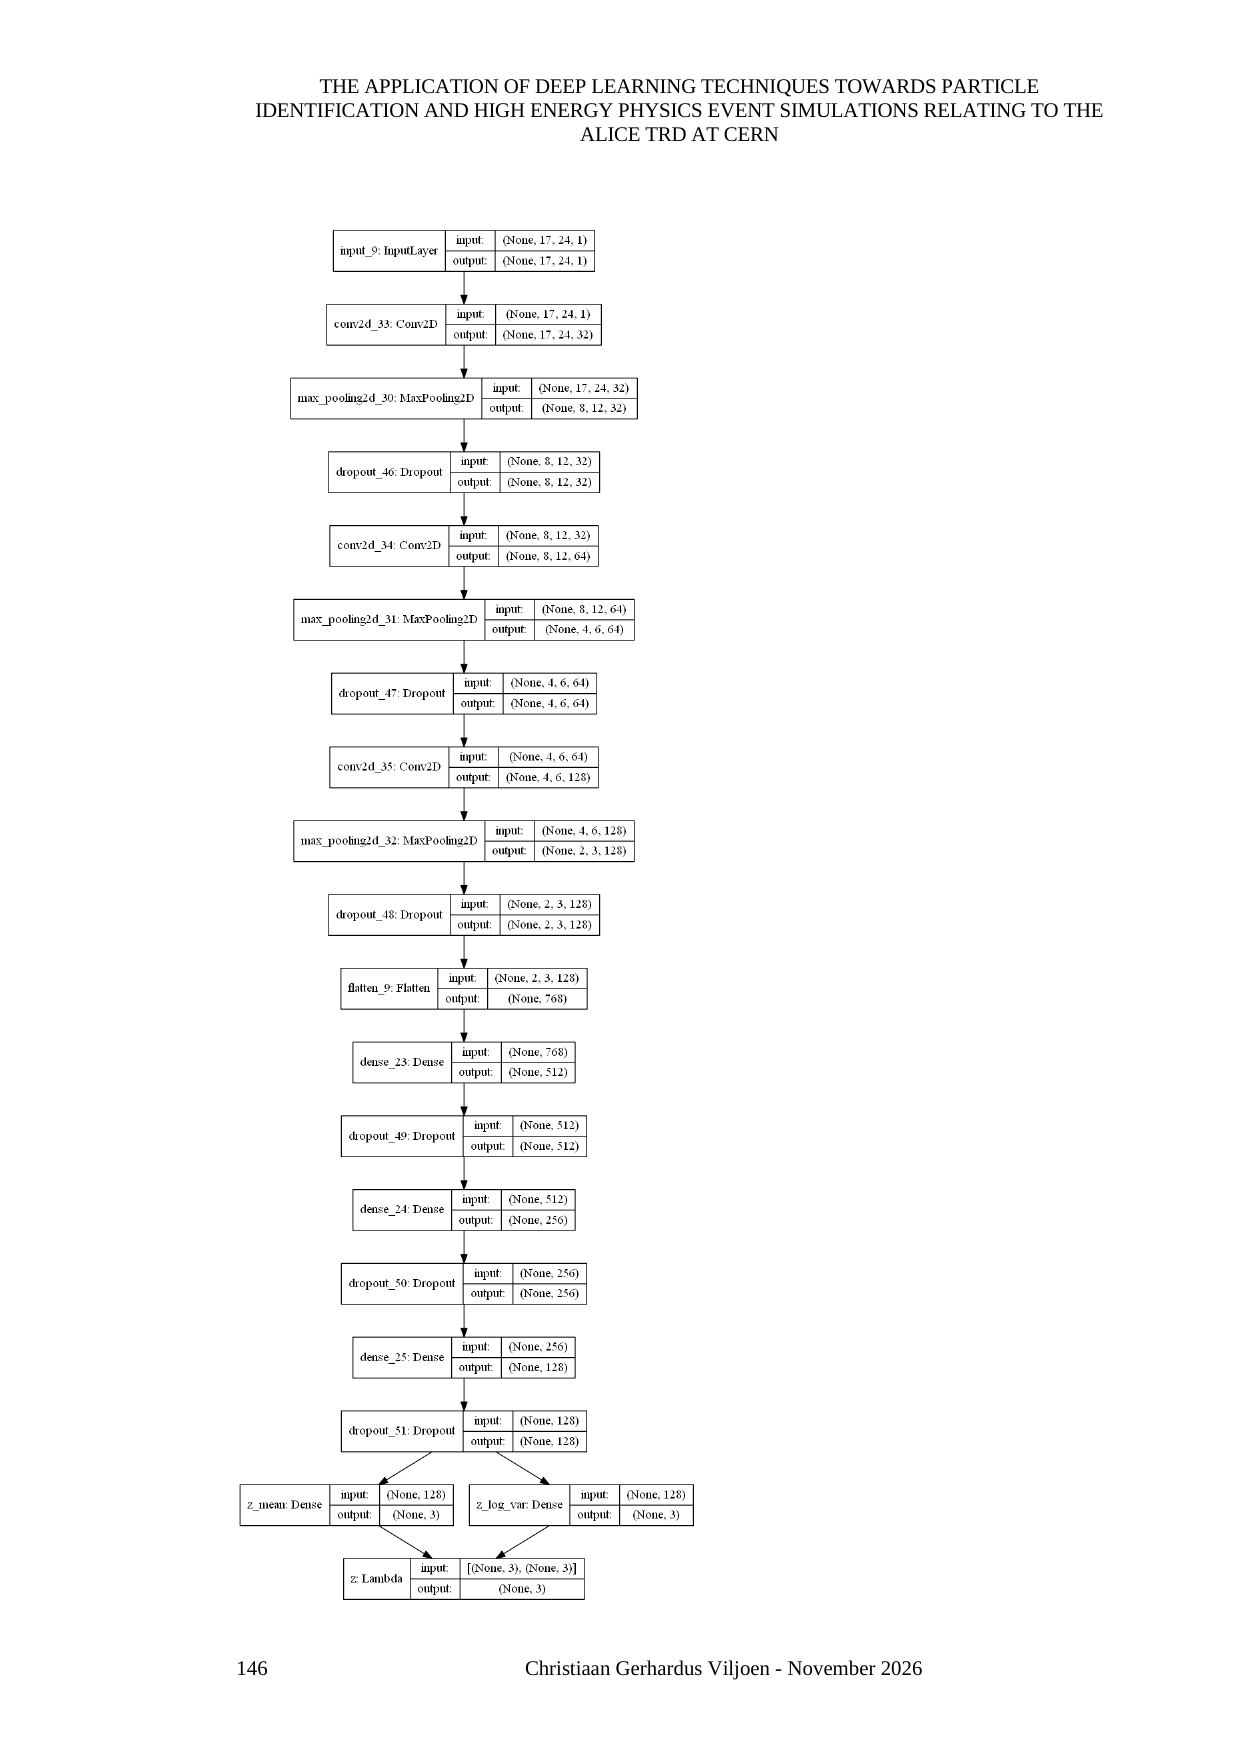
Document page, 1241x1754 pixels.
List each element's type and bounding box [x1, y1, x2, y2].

picture [236, 226, 697, 1603]
